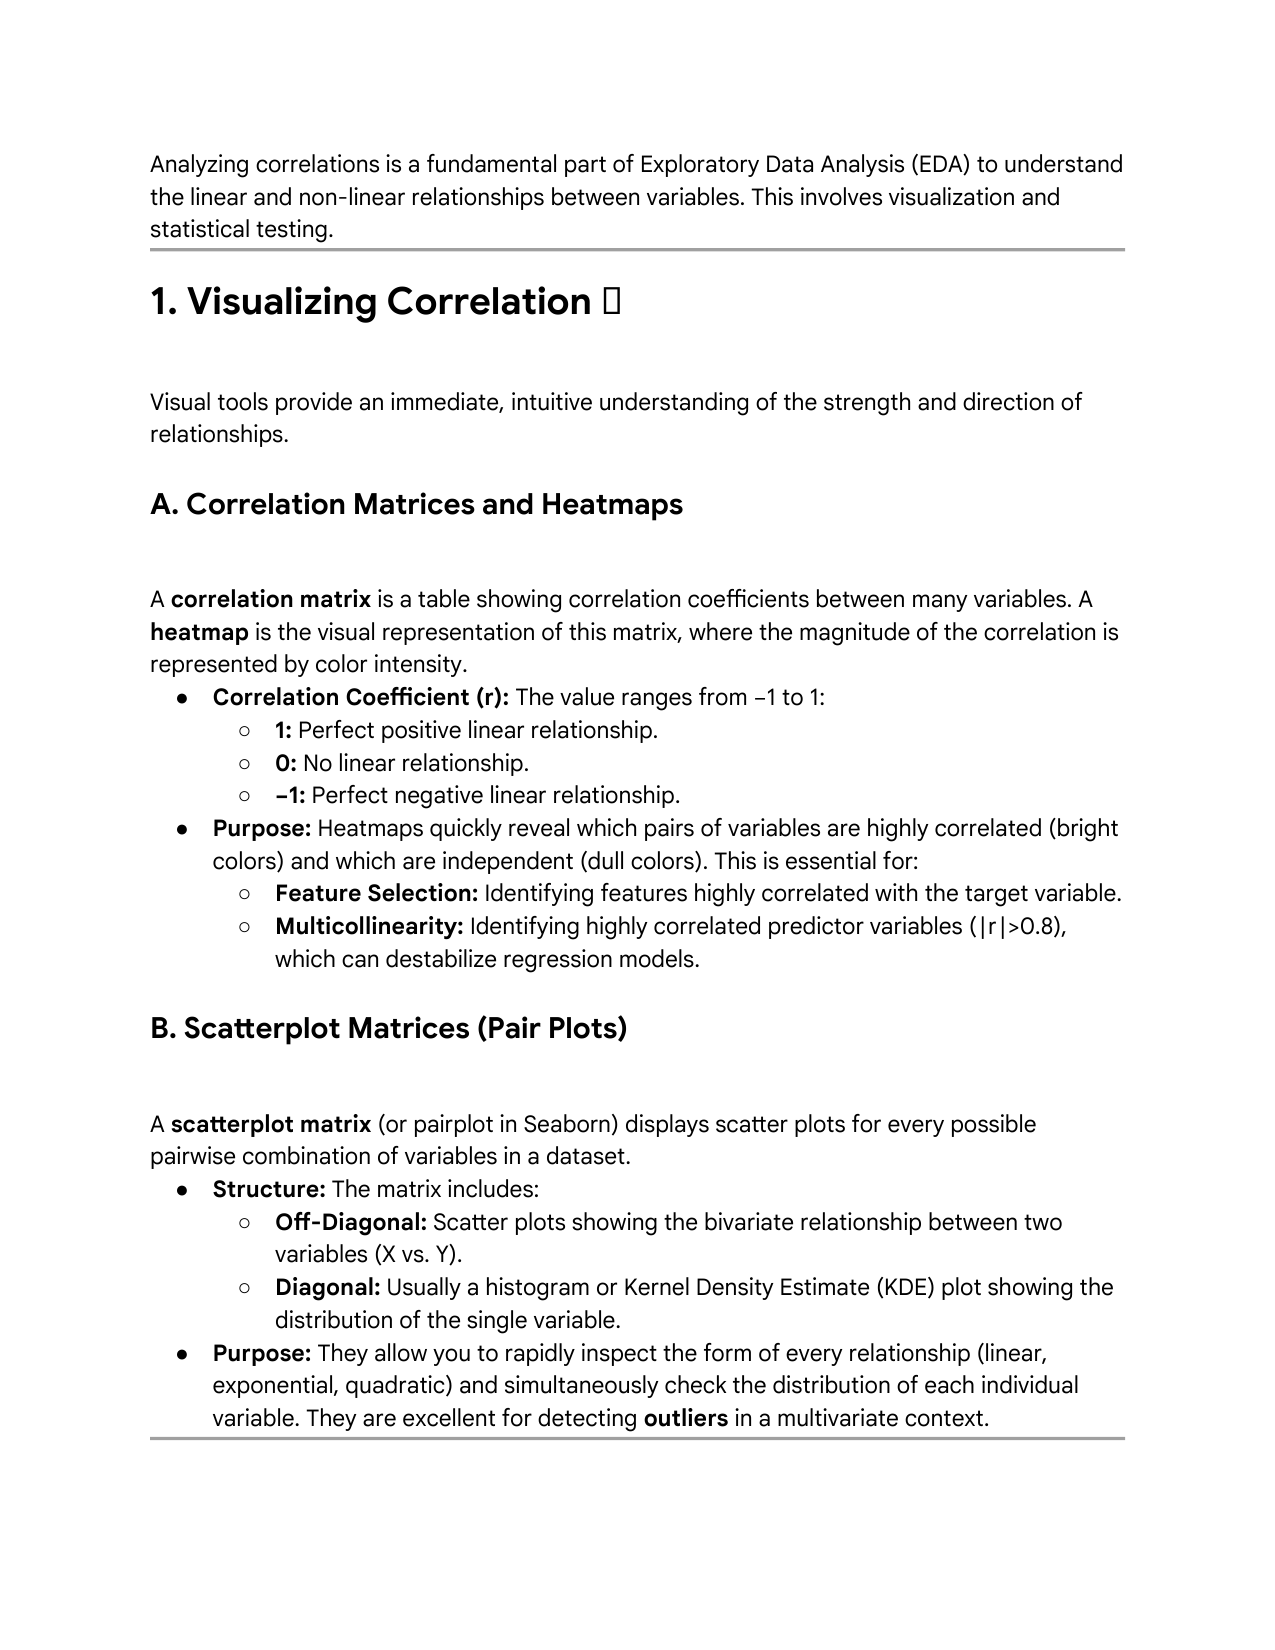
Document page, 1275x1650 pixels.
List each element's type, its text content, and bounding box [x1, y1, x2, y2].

list −1: Perfect negative linear relationship. [237, 782, 1125, 810]
text Analyzing correlations is a fundamental part of Exploratory Data Analysis (EDA) to understand the linear and non-linear relationships between variables. This involves visualization and statistical testing. [150, 150, 1125, 244]
text A correlation matrix is a table showing correlation coefficients between many variables. A heatmap is the visual representation of this matrix, where the magnitude of the correlation is represented by color intensity. [150, 585, 1125, 679]
subtitle 1. Visualizing Correlation 🎨 [150, 278, 1125, 325]
list 0: No linear relationship. [237, 749, 1125, 778]
list Off-Diagonal: Scatter plots showing the bivariate relationship between two variables (X vs. Y). [237, 1208, 1125, 1269]
list Correlation Coefficient (r): The value ranges from −1 to 1: [175, 683, 1125, 712]
text Visual tools provide an immediate, intuitive understanding of the strength and direction of relationships. [150, 388, 1125, 449]
list Diagonal: Usually a histogram or Kernel Density Estimate (KDE) plot showing the distribution of the single variable. [237, 1273, 1125, 1335]
list Multicollinearity: Identifying highly correlated predictor variables (∣r∣>0.8), which can destabilize regression models. [237, 912, 1125, 974]
list Feature Selection: Identifying features highly correlated with the target variable. [237, 880, 1125, 908]
list 1: Perfect positive linear relationship. [237, 716, 1125, 745]
list Purpose: Heatmaps quickly reveal which pairs of variables are highly correlated (bright colors) and which are independent (dull colors). This is essential for: [175, 814, 1125, 876]
list Structure: The matrix includes: [175, 1175, 1125, 1204]
subtitle B. Scatterplot Matrices (Pair Plots) [150, 1011, 1125, 1047]
subtitle A. Correlation Matrices and Heatmaps [150, 486, 1125, 522]
list Purpose: They allow you to rapidly inspect the form of every relationship (linear, exponential, quadratic) and simultaneously check the distribution of each individual variable. They are excellent for detecting outliers in a multivariate context. [175, 1339, 1125, 1433]
text A scatterplot matrix (or pairplot in Seaborn) displays scatter plots for every possible pairwise combination of variables in a dataset. [150, 1110, 1125, 1171]
